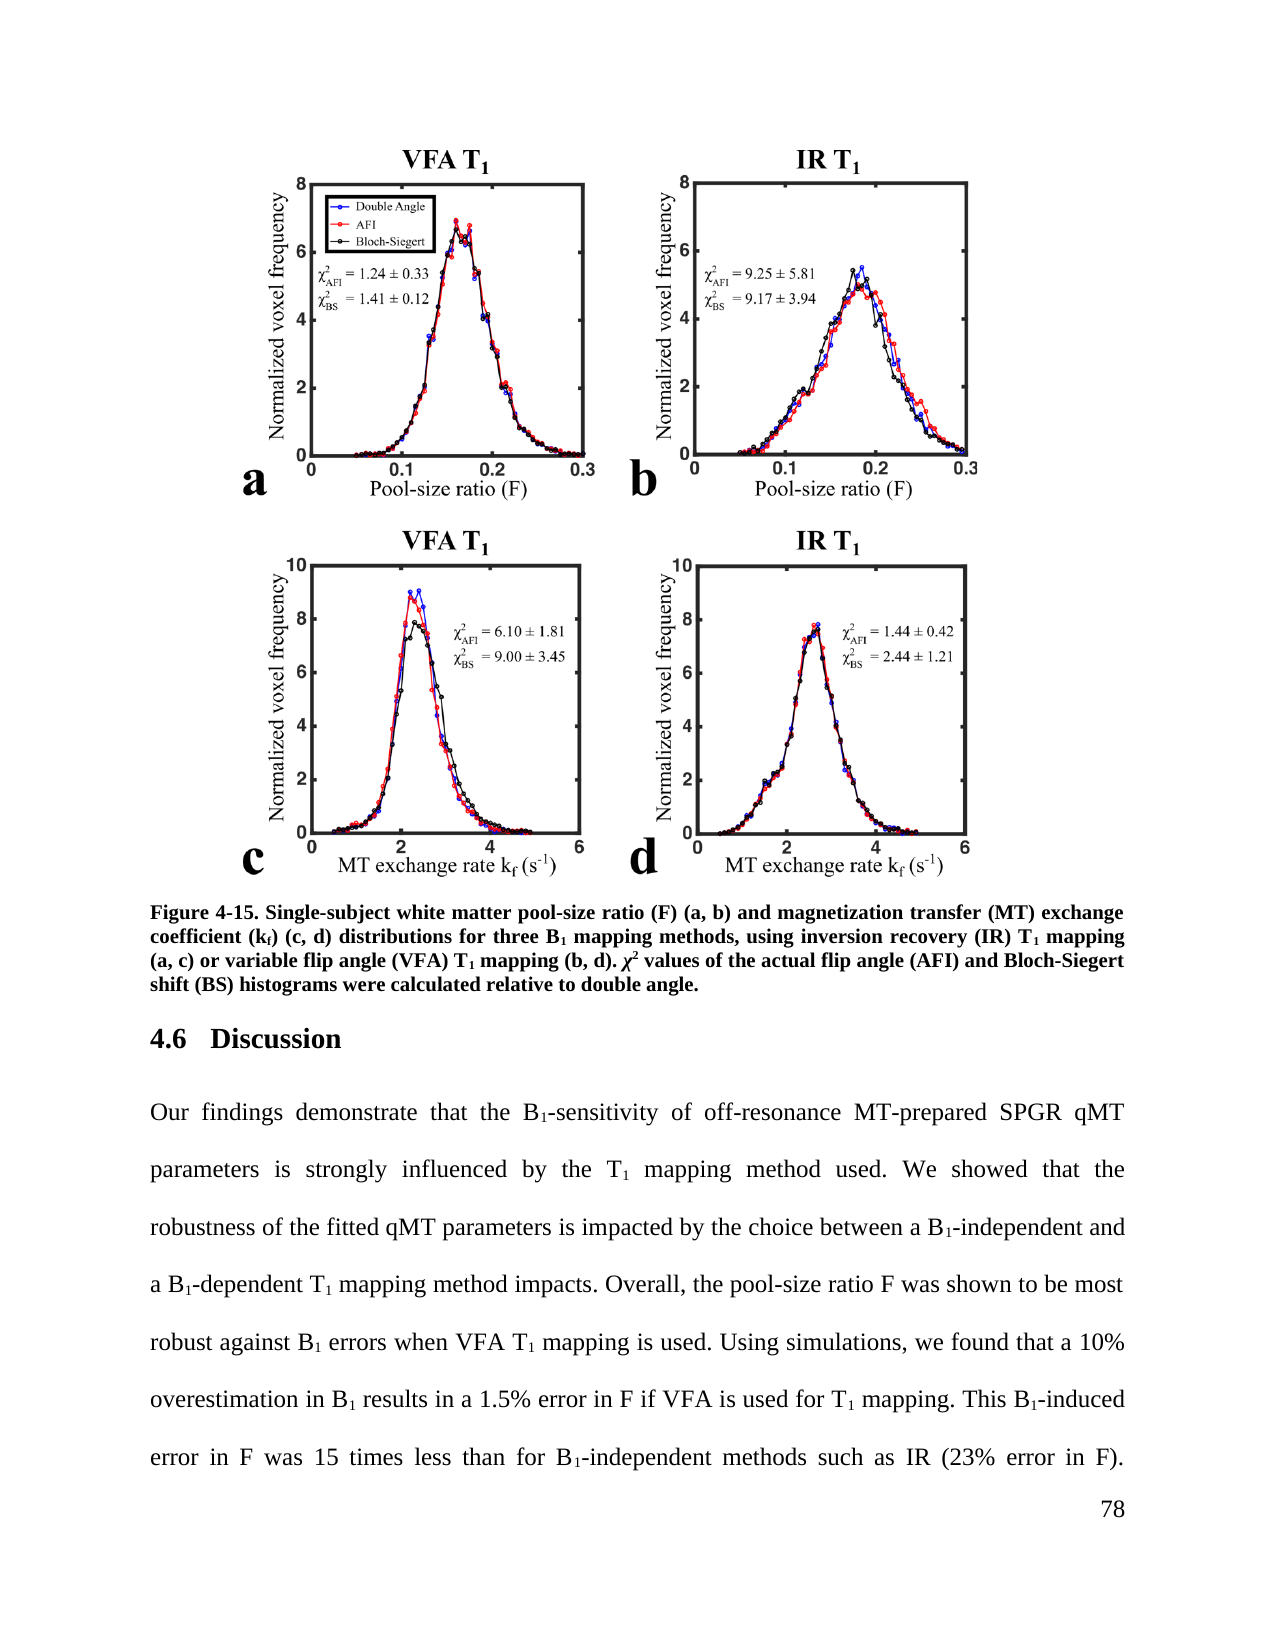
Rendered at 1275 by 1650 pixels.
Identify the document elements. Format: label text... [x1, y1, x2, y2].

picture [218, 150, 978, 901]
subtitle Discussion [150, 1021, 1125, 1055]
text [150, 1097, 1125, 1471]
